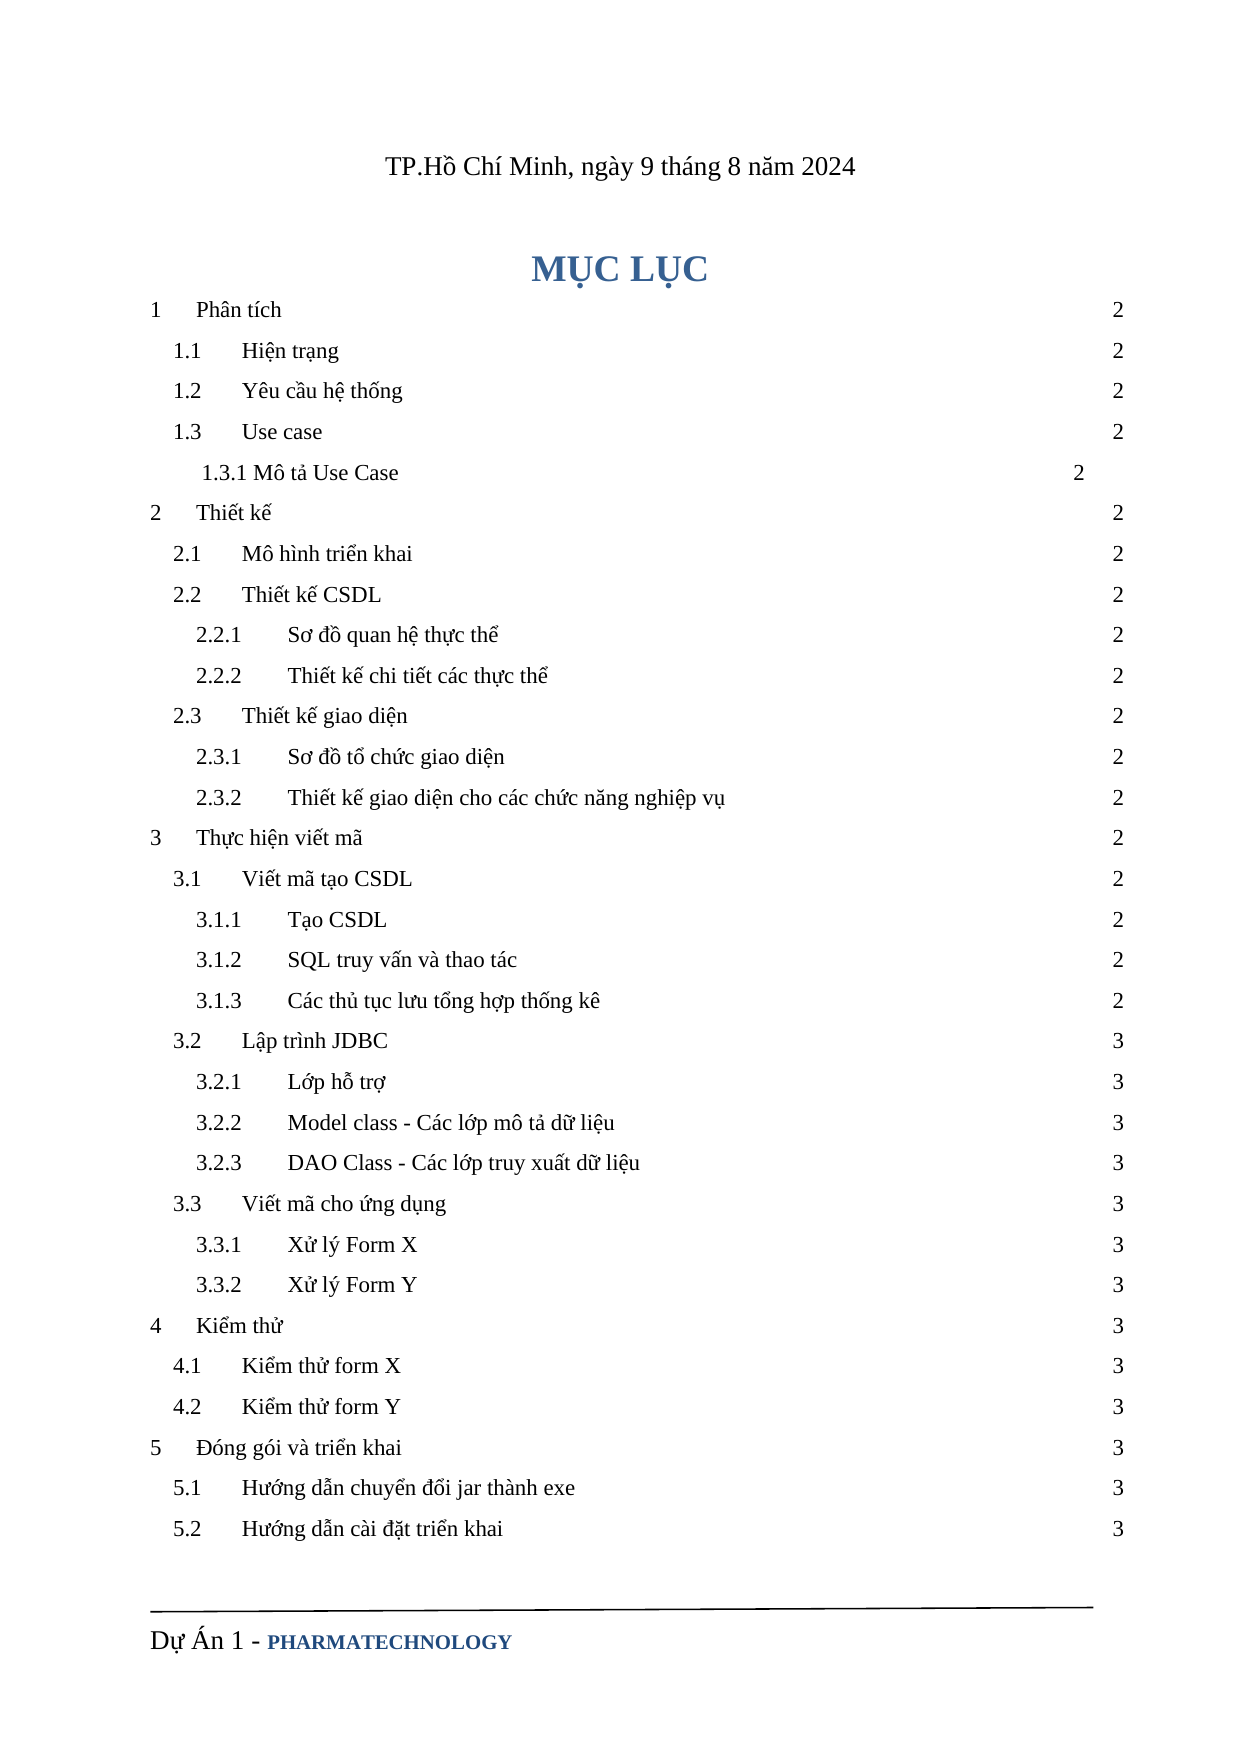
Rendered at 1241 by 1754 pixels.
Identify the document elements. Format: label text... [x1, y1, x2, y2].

text 4.2 Kiểm thử form Y 3 [173, 1393, 1090, 1419]
text 3.3 Viết mã cho ứng dụng 3 [173, 1190, 1090, 1216]
text 5.2 Hướng dẫn cài đặt triển khai 3 [173, 1515, 1090, 1541]
text 1.3 Use case 2 [173, 418, 1090, 444]
text MỤC LỤC [150, 247, 1090, 290]
text 2.2.2 Thiết kế chi tiết các thực thể 2 [196, 662, 1090, 688]
text 4.1 Kiểm thử form X 3 [173, 1352, 1090, 1379]
text TP.Hồ Chí Minh, ngày 9 tháng 8 năm 2024 [150, 150, 1090, 181]
text 2.3 Thiết kế giao diện 2 [173, 702, 1090, 729]
text 3.3.2 Xử lý Form Y 3 [196, 1271, 1090, 1298]
text 3.2 Lập trình JDBC 3 [173, 1027, 1090, 1054]
text 1.2 Yêu cầu hệ thống 2 [173, 377, 1090, 404]
text 3 Thực hiện viết mã 2 [150, 824, 1090, 851]
text 1 Phân tích 2 [150, 296, 1090, 323]
text 3.1.2 SQL truy vấn và thao tác 2 [196, 946, 1090, 973]
text 3.2.1 Lớp hỗ trợ 3 [196, 1068, 1090, 1094]
text 2.3.2 Thiết kế giao diện cho các chức năng nghiệp vụ 2 [196, 784, 1090, 810]
text 5.1 Hướng dẫn chuyển đổi jar thành exe 3 [173, 1474, 1090, 1501]
text 2.2.1 Sơ đồ quan hệ thực thể 2 [196, 621, 1090, 648]
text 3.1.1 Tạo CSDL 2 [196, 906, 1090, 932]
text 3.1.3 Các thủ tục lưu tổng hợp thống kê 2 [196, 987, 1090, 1013]
text 5 Đóng gói và triển khai 3 [150, 1434, 1090, 1460]
text 4 Kiểm thử 3 [150, 1312, 1090, 1338]
text 1.3.1 Mô tả Use Case 2 [150, 459, 1090, 485]
text 3.1 Viết mã tạo CSDL 2 [173, 865, 1090, 891]
text 1.1 Hiện trạng 2 [173, 337, 1090, 363]
text 2.2 Thiết kế CSDL 2 [173, 581, 1090, 607]
text 3.2.2 Model class - Các lớp mô tả dữ liệu 3 [196, 1109, 1090, 1135]
text 2 Thiết kế 2 [150, 499, 1090, 526]
text 3.2.3 DAO Class - Các lớp truy xuất dữ liệu 3 [196, 1149, 1090, 1176]
text 2.1 Mô hình triển khai 2 [173, 540, 1090, 566]
text 3.3.1 Xử lý Form X 3 [196, 1231, 1090, 1257]
text 2.3.1 Sơ đồ tổ chức giao diện 2 [196, 743, 1090, 769]
